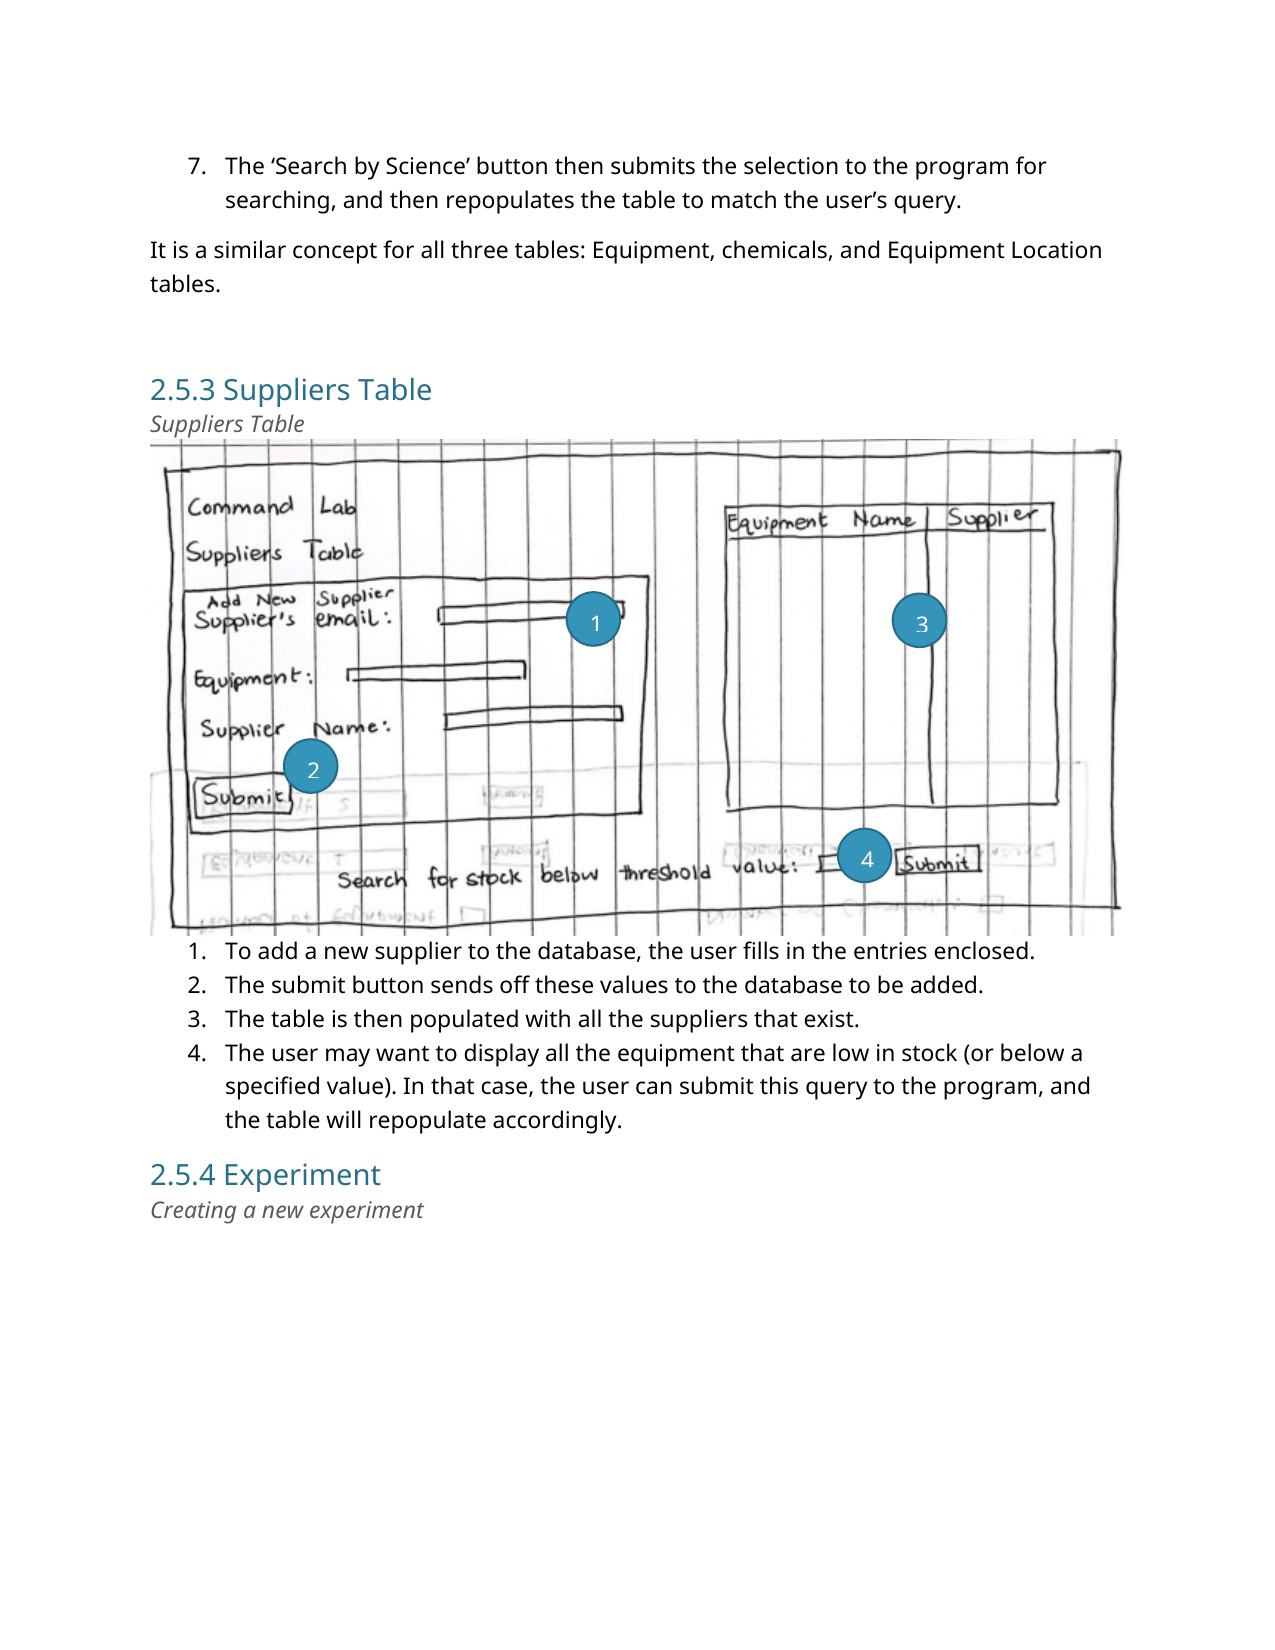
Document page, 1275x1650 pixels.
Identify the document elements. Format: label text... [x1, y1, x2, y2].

list To add a new supplier to the database, the user fills in the entries enclosed. [187, 936, 1125, 966]
subtitle 2.5.3 Suppliers Table [150, 369, 1125, 408]
text It is a similar concept for all three tables: Equipment, chemicals, and Equipment Location tables. [150, 234, 1125, 299]
list The user may want to display all the equipment that are low in stock (or below a specified value). In that case, the user can submit this query to the program, and the table will repopulate accordingly. [187, 1036, 1125, 1135]
list The table is then populated with all the suppliers that exist. [187, 1003, 1125, 1034]
list The submit button sends off these values to the database to be added. [187, 969, 1125, 1000]
subtitle 2.5.4 Experiment [150, 1154, 1125, 1194]
text Creating a new experiment [150, 1194, 1125, 1225]
picture [150, 439, 1125, 936]
text Suppliers Table [150, 408, 1125, 439]
list The ‘Search by Science’ button then submits the selection to the program for searching, and then repopulates the table to match the user’s query. [187, 150, 1125, 215]
